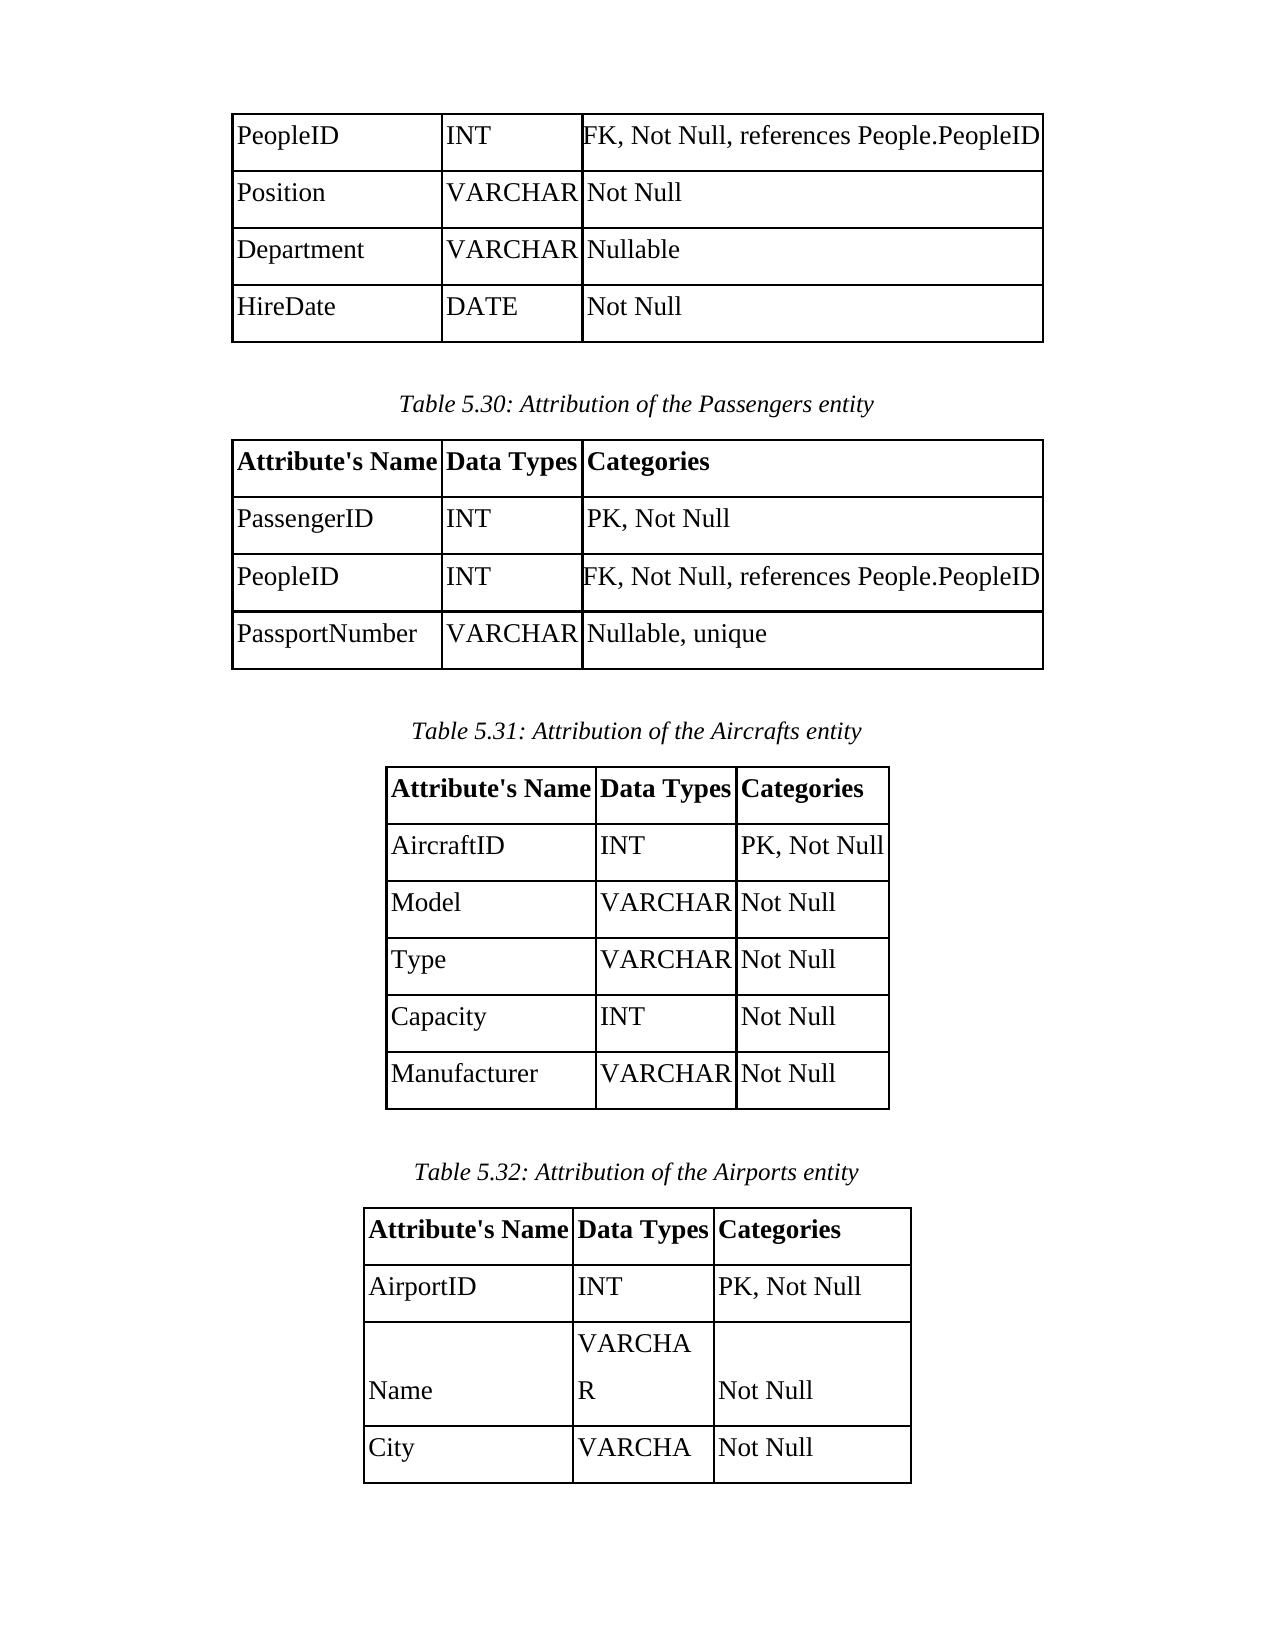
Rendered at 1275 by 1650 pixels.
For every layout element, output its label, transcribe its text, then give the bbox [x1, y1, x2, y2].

table_cell Not Null [738, 939, 888, 994]
table_cell VARCHAR [574, 1427, 713, 1482]
table_header Data Types [574, 1209, 713, 1264]
table_cell Type [388, 939, 595, 994]
table_header Categories [738, 768, 888, 823]
table_cell PK, Not Null [715, 1266, 910, 1321]
table_cell Model [388, 882, 595, 937]
table_cell Not Null [584, 172, 1042, 227]
table_cell INT [443, 115, 581, 169]
table_cell PassengerID [234, 498, 441, 553]
text Table 5.30: Attribution of the Passengers entity [150, 389, 1125, 418]
table_cell VARCHAR [597, 939, 735, 994]
text Table 5.32: Attribution of the Airports entity [150, 1157, 1125, 1186]
table_cell VARCHAR [597, 1053, 735, 1108]
table_header Attribute's Name [365, 1209, 572, 1264]
table_cell VARCHAR [443, 613, 581, 667]
table_cell INT [597, 825, 735, 880]
table_cell INT [443, 555, 581, 610]
table_header Categories [715, 1209, 910, 1264]
table_cell PK, Not Null [584, 498, 1042, 553]
table_cell Manufacturer [388, 1053, 595, 1108]
table_cell AircraftID [388, 825, 595, 880]
table_cell INT [574, 1266, 713, 1321]
table_cell PeopleID [234, 115, 441, 169]
table_cell PK, Not Null [738, 825, 888, 880]
table_cell DATE [443, 286, 581, 341]
table_cell VARCHAR [597, 882, 735, 937]
table_cell PassportNumber [234, 613, 441, 667]
table_header Attribute's Name [388, 768, 595, 823]
table_cell VARCHAR [443, 229, 581, 284]
table_cell Department [234, 229, 441, 284]
table_header Data Types [443, 441, 581, 496]
table_header Attribute's Name [234, 441, 441, 496]
table_cell City [365, 1427, 572, 1482]
table_cell Nullable, unique [584, 613, 1042, 667]
table_cell Not Null [738, 882, 888, 937]
table_cell Not Null [584, 286, 1042, 341]
table_cell Not Null [715, 1427, 910, 1482]
table_header Data Types [597, 768, 735, 823]
table_cell Capacity [388, 996, 595, 1051]
text Table 5.31: Attribution of the Aircrafts entity [150, 716, 1125, 745]
table_cell PeopleID [234, 555, 441, 610]
table_cell VARCHAR [574, 1323, 713, 1424]
table_cell VARCHAR [443, 172, 581, 227]
table_cell Not Null [715, 1323, 910, 1424]
table_header Categories [584, 441, 1042, 496]
table_cell Not Null [738, 1053, 888, 1108]
table_cell Not Null [738, 996, 888, 1051]
table_cell INT [443, 498, 581, 553]
table_cell AirportID [365, 1266, 572, 1321]
table_cell Nullable [584, 229, 1042, 284]
table_cell INT [597, 996, 735, 1051]
table_cell Name [365, 1323, 572, 1424]
table_cell FK, Not Null, references People.PeopleID [584, 115, 1042, 169]
table_cell HireDate [234, 286, 441, 341]
table_cell Position [234, 172, 441, 227]
table_cell FK, Not Null, references People.PeopleID [584, 555, 1042, 610]
